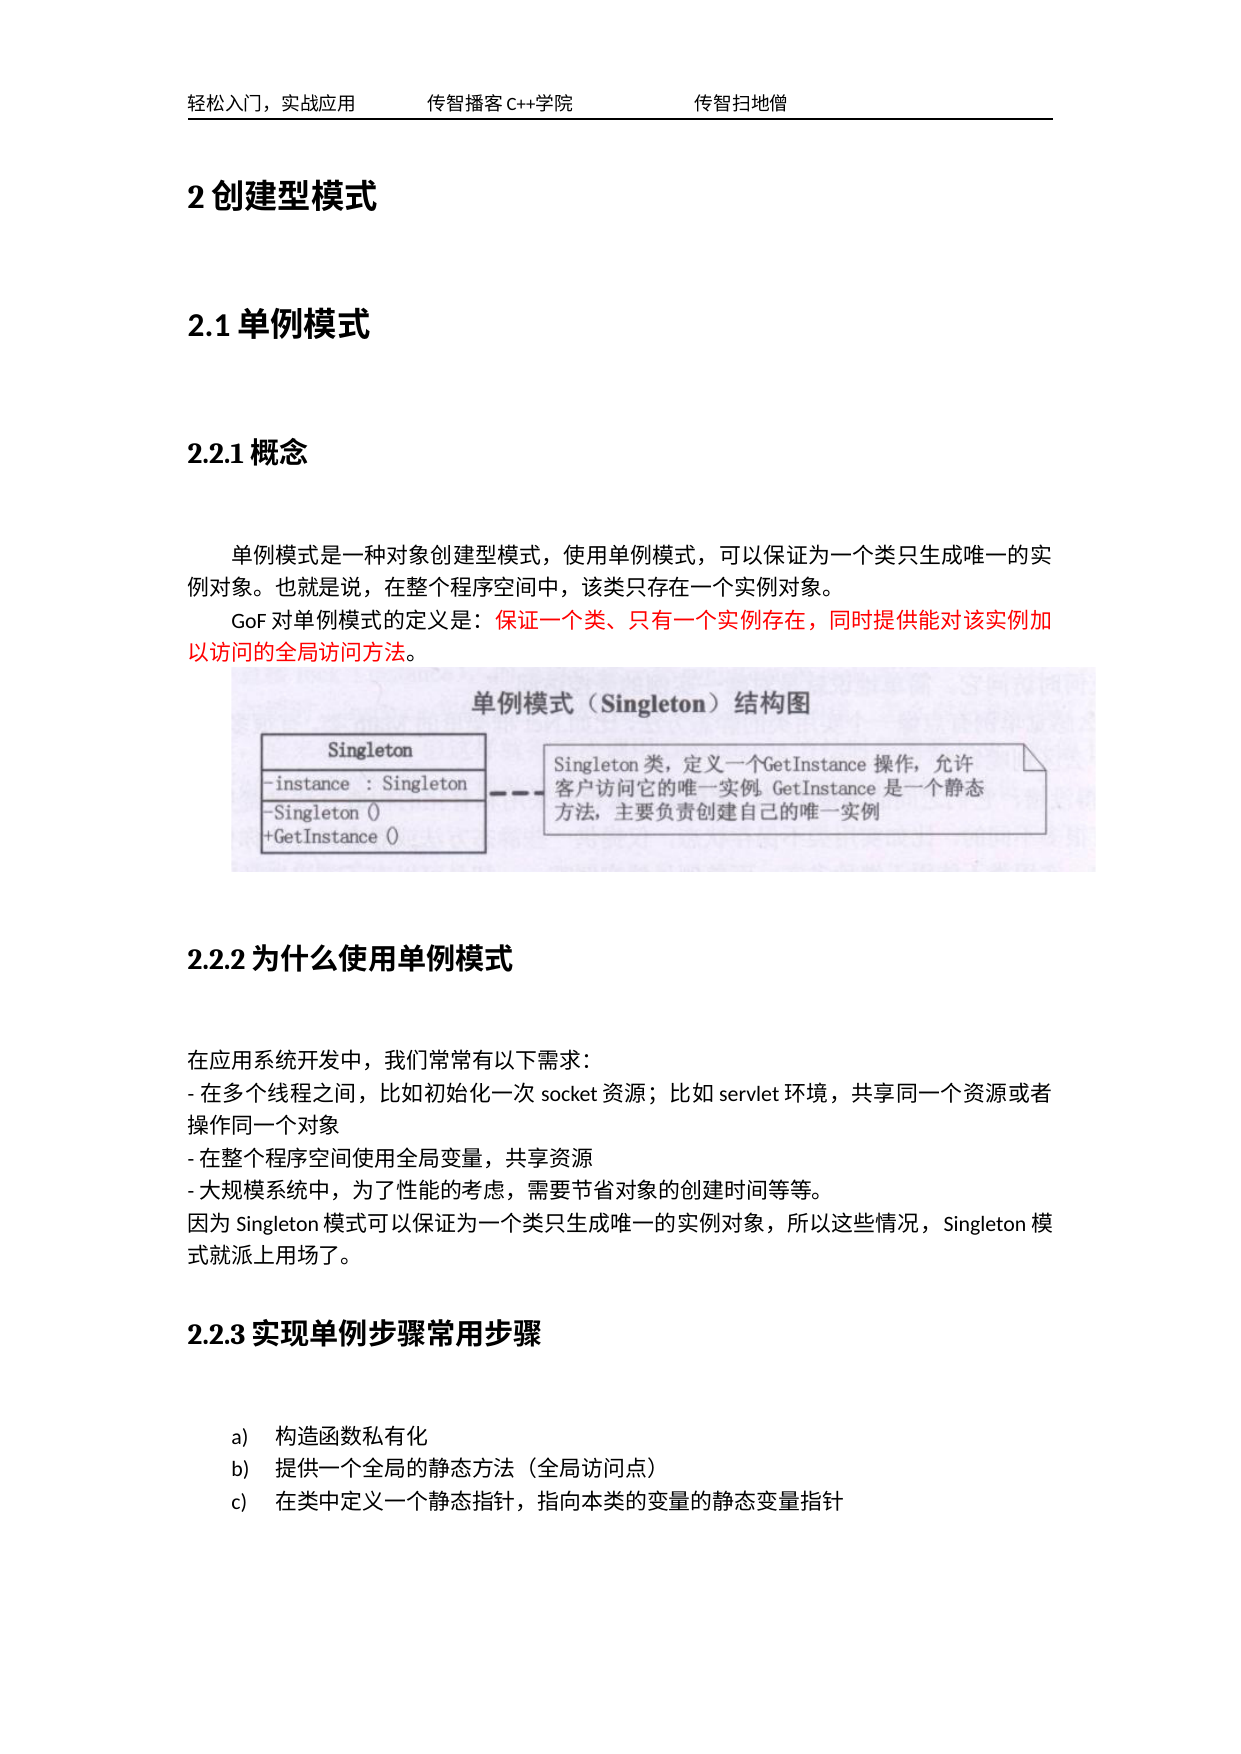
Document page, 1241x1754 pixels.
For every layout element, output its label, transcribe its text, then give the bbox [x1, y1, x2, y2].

subtitle 2.2.1概念 [187, 418, 1053, 483]
text 在应用系统开发中，我们常常有以下需求： [187, 1043, 1053, 1075]
list 构造函数私有化 [231, 1418, 1053, 1451]
text - 在整个程序空间使用全局变量，共享资源 [187, 1140, 1053, 1173]
list 在类中定义一个静态指针，指向本类的变量的静态变量指针 [231, 1483, 1053, 1516]
text 单例模式是一种对象创建型模式，使用单例模式，可以保证为一个类只生成唯一的实例对象。也就是说，在整个程序空间中，该类只存在一个实例对象。 [187, 537, 1053, 602]
subtitle 2.2.2为什么使用单例模式 [187, 924, 1053, 989]
subtitle 2创建型模式 [187, 162, 1053, 227]
subtitle 2.1单例模式 [187, 289, 1053, 354]
text - 大规模系统中，为了性能的考虑，需要节省对象的创建时间等等。 [187, 1173, 1053, 1205]
subtitle 2.2.3实现单例步骤常用步骤 [187, 1299, 1053, 1364]
list 提供一个全局的静态方法（全局访问点） [231, 1451, 1053, 1483]
text GoF对单例模式的定义是：保证一个类、只有一个实例存在，同时提供能对该实例加以访问的全局访问方法。 [187, 602, 1053, 667]
text 因为Singleton模式可以保证为一个类只生成唯一的实例对象，所以这些情况，Singleton模式就派上用场了。 [187, 1205, 1053, 1270]
text - 在多个线程之间，比如初始化一次socket资源；比如servlet环境，共享同一个资源或者操作同一个对象 [187, 1075, 1053, 1140]
